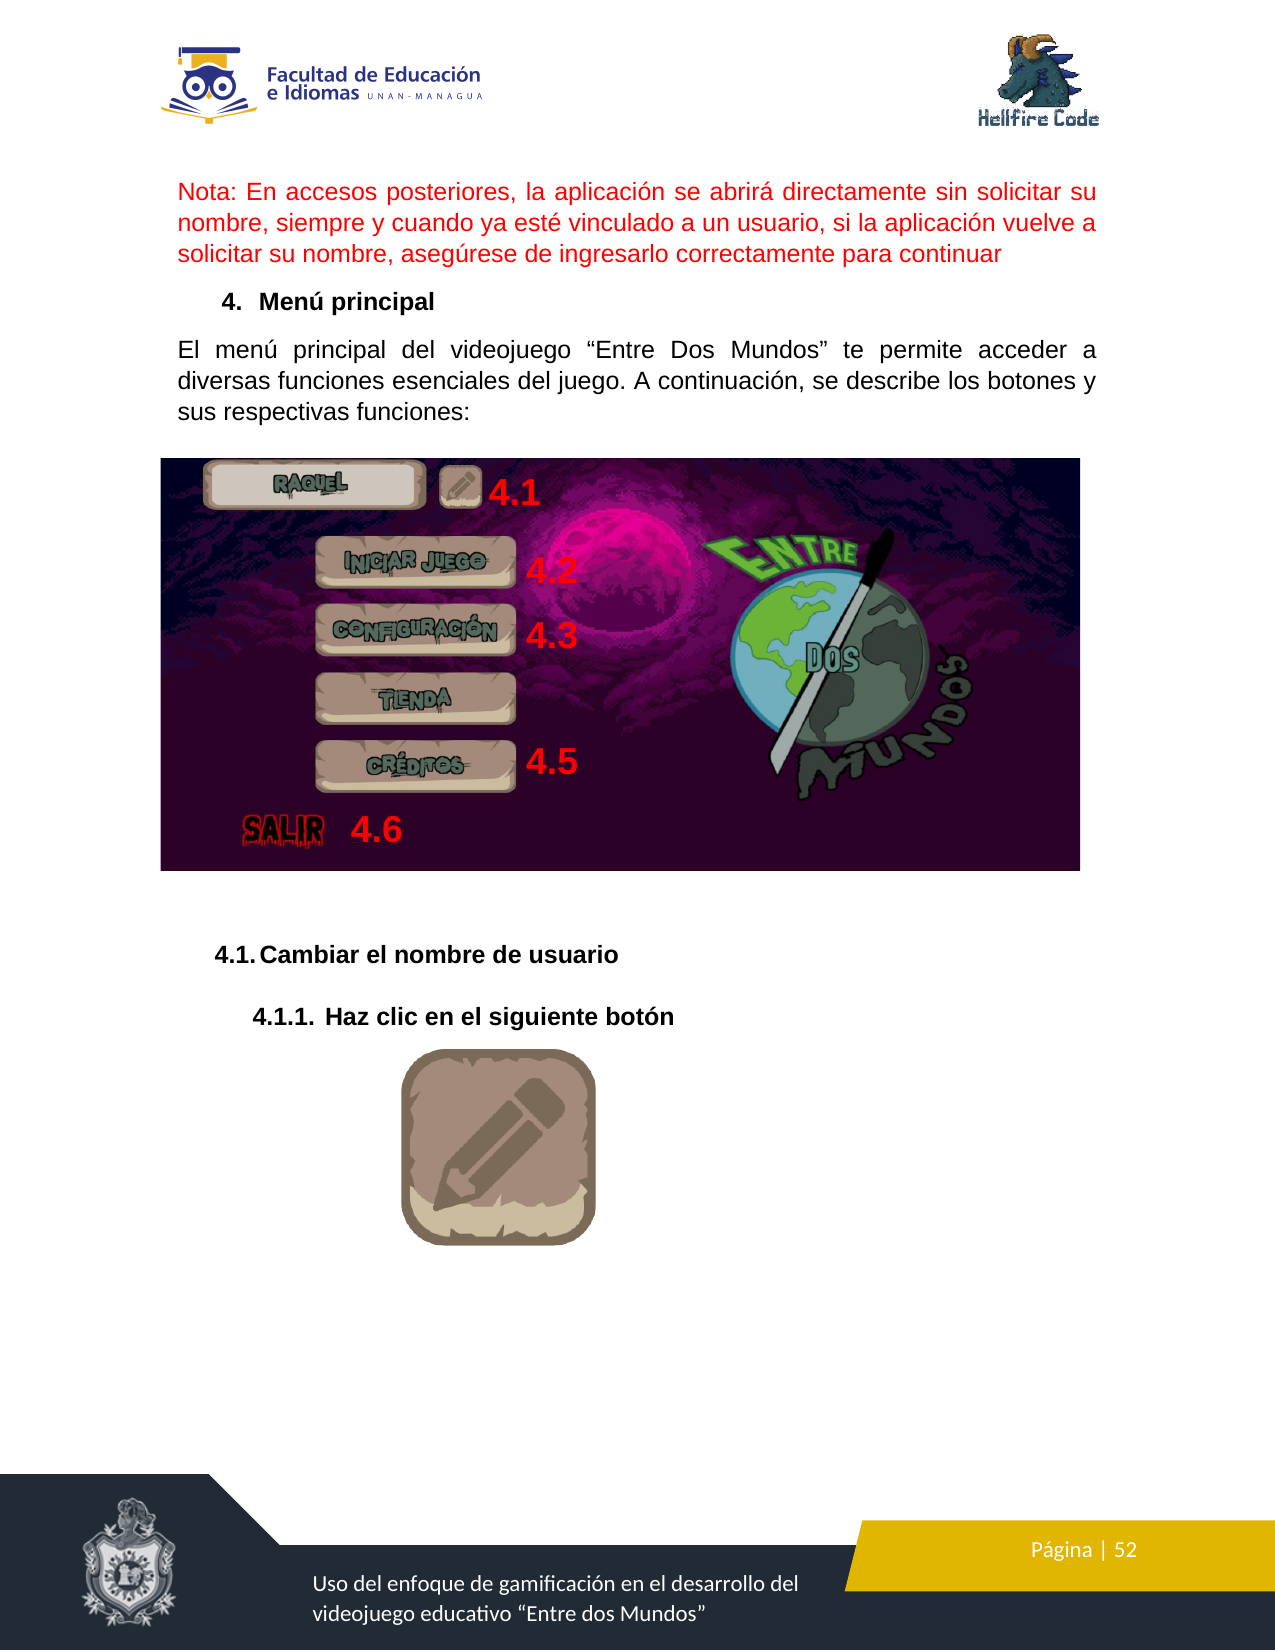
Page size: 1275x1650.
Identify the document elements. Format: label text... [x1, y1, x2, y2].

list Menú principal [221, 287, 1098, 316]
picture [401, 1049, 596, 1246]
picture [978, 21, 1099, 132]
text El menú principal del videojuego “Entre Dos Mundos” te permite acceder a diversas funciones esenciales del juego. A continuación, se describe los botones y sus respectivas funciones: [177, 335, 1098, 426]
picture [72, 1489, 183, 1650]
list Haz clic en el siguiente botón [252, 1002, 1098, 1030]
picture [153, 40, 491, 129]
picture [160, 458, 1081, 871]
list Cambiar el nombre de usuario [214, 939, 1098, 968]
text Nota: En accesos posteriores, la aplicación se abrirá directamente sin solicitar su nombre, siempre y cuando ya esté vinculado a un usuario, si la aplicación vuelve a solicitar su nombre, asegúrese de ingresarlo correctamente para continuar [177, 177, 1098, 268]
